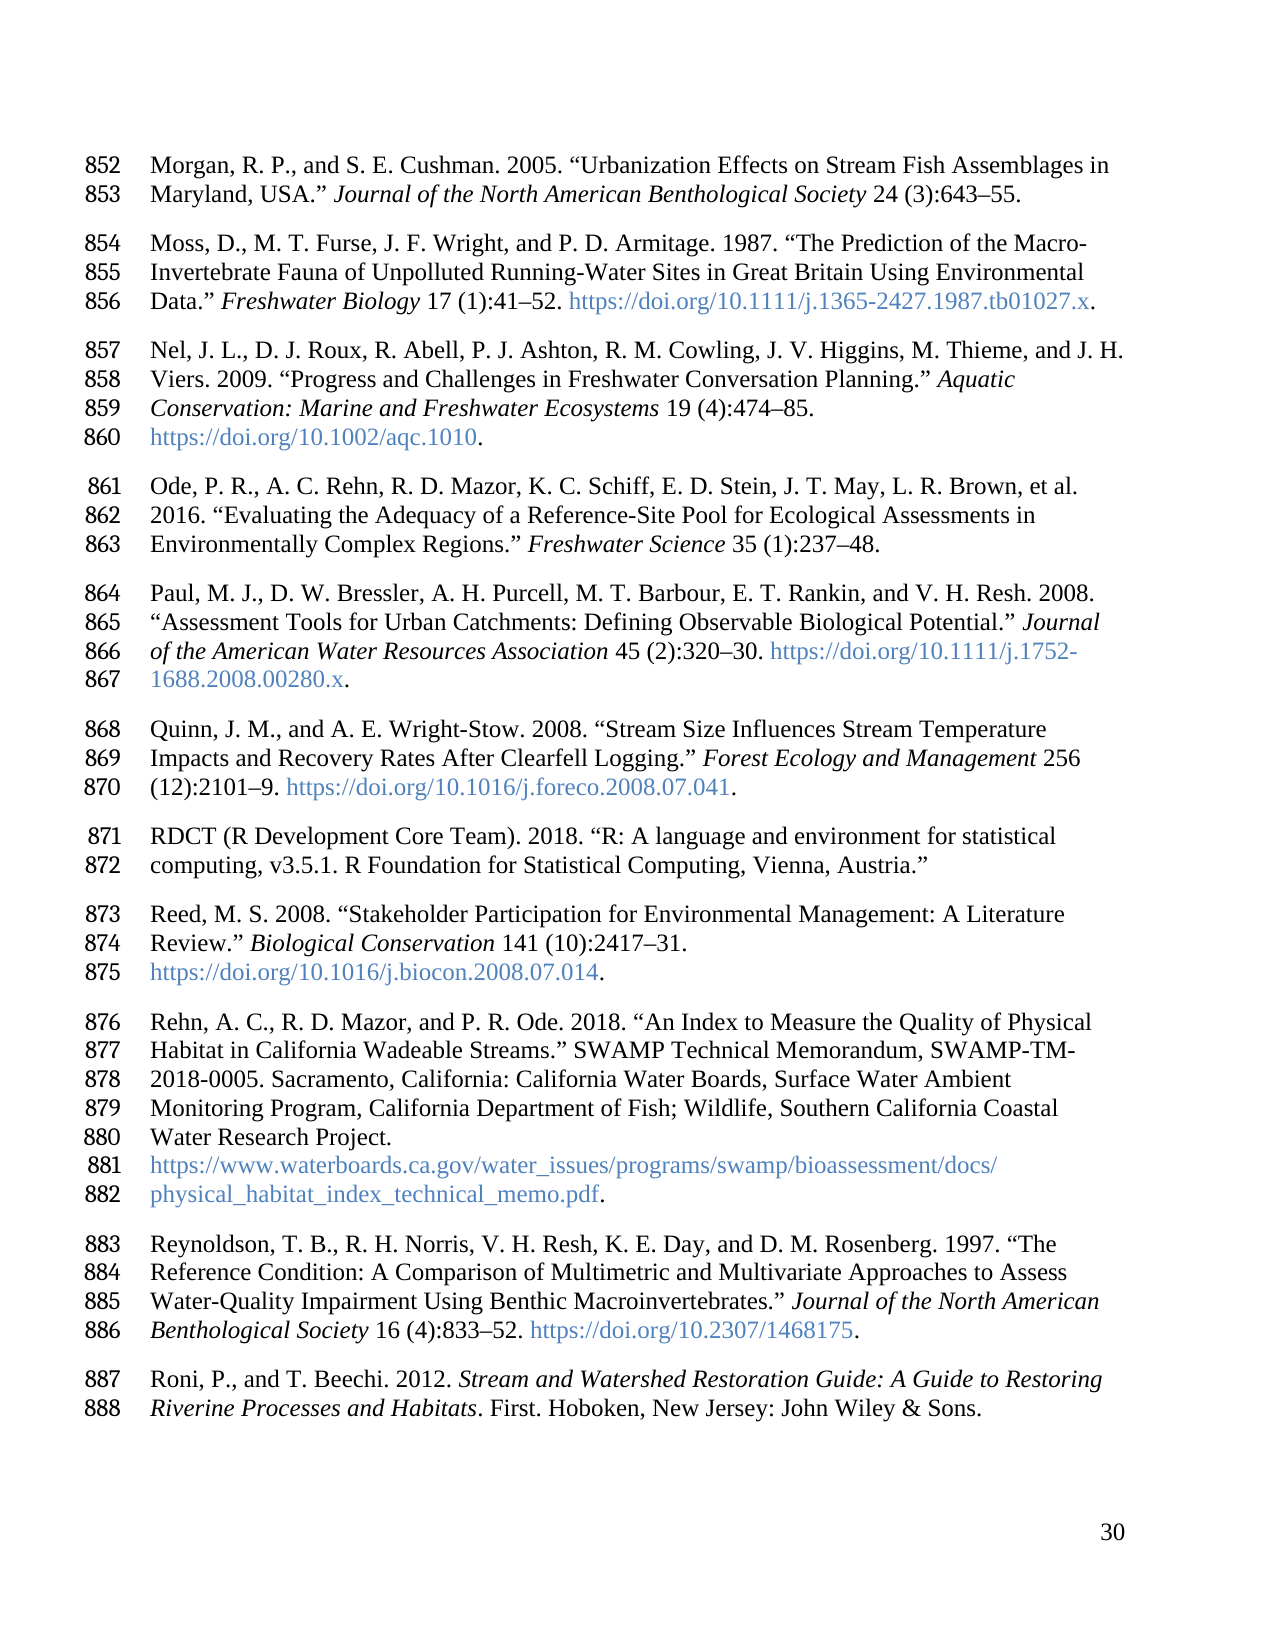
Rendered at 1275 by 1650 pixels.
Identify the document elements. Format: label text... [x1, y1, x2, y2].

text Quinn, J. M., and A. E. Wright-Stow. 2008. “Stream Size Influences Stream Temperature Impacts and Recovery Rates After Clearfell Logging.” Forest Ecology and Management 256 (12):2101–9. https://doi.org/10.1016/j.foreco.2008.07.041. [150, 714, 1125, 800]
text RDCT (R Development Core Team). 2018. “R: A language and environment for statistical computing, v3.5.1. R Foundation for Statistical Computing, Vienna, Austria.” [150, 821, 1125, 879]
text Nel, J. L., D. J. Roux, R. Abell, P. J. Ashton, R. M. Cowling, J. V. Higgins, M. Thieme, and J. H. Viers. 2009. “Progress and Challenges in Freshwater Conversation Planning.” Aquatic Conservation: Marine and Freshwater Ecosystems 19 (4):474–85. https://doi.org/10.1002/aqc.1010. [150, 335, 1125, 450]
text Ode, P. R., A. C. Rehn, R. D. Mazor, K. C. Schiff, E. D. Stein, J. T. May, L. R. Brown, et al. 2016. “Evaluating the Adequacy of a Reference-Site Pool for Ecological Assessments in Environmentally Complex Regions.” Freshwater Science 35 (1):237–48. [150, 471, 1125, 557]
text Paul, M. J., D. W. Bressler, A. H. Purcell, M. T. Barbour, E. T. Rankin, and V. H. Resh. 2008. “Assessment Tools for Urban Catchments: Defining Observable Biological Potential.” Journal of the American Water Resources Association 45 (2):320–30. https://doi.org/10.1111/j.1752-1688.2008.00280.x. [150, 578, 1125, 693]
text Morgan, R. P., and S. E. Cushman. 2005. “Urbanization Effects on Stream Fish Assemblages in Maryland, USA.” Journal of the North American Benthological Society 24 (3):643–55. [150, 150, 1125, 207]
text Reynoldson, T. B., R. H. Norris, V. H. Resh, K. E. Day, and D. M. Rosenberg. 1997. “The Reference Condition: A Comparison of Multimetric and Multivariate Approaches to Assess Water-Quality Impairment Using Benthic Macroinvertebrates.” Journal of the North American Benthological Society 16 (4):833–52. https://doi.org/10.2307/1468175. [150, 1229, 1125, 1344]
text Rehn, A. C., R. D. Mazor, and P. R. Ode. 2018. “An Index to Measure the Quality of Physical Habitat in California Wadeable Streams.” SWAMP Technical Memorandum, SWAMP-TM-2018-0005. Sacramento, California: California Water Boards, Surface Water Ambient Monitoring Program, California Department of Fish; Wildlife, Southern California Coastal Water Research Project. https://www.waterboards.ca.gov/water_issues/programs/swamp/bioassessment/docs/physical_habitat_index_technical_memo.pdf. [150, 1007, 1125, 1208]
text Reed, M. S. 2008. “Stakeholder Participation for Environmental Management: A Literature Review.” Biological Conservation 141 (10):2417–31. https://doi.org/10.1016/j.biocon.2008.07.014. [150, 899, 1125, 986]
text Roni, P., and T. Beechi. 2012. Stream and Watershed Restoration Guide: A Guide to Restoring Riverine Processes and Habitats. First. Hoboken, New Jersey: John Wiley & Sons. [150, 1364, 1125, 1422]
text Moss, D., M. T. Furse, J. F. Wright, and P. D. Armitage. 1987. “The Prediction of the Macro-Invertebrate Fauna of Unpolluted Running-Water Sites in Great Britain Using Environmental Data.” Freshwater Biology 17 (1):41–52. https://doi.org/10.1111/j.1365-2427.1987.tb01027.x. [150, 228, 1125, 314]
